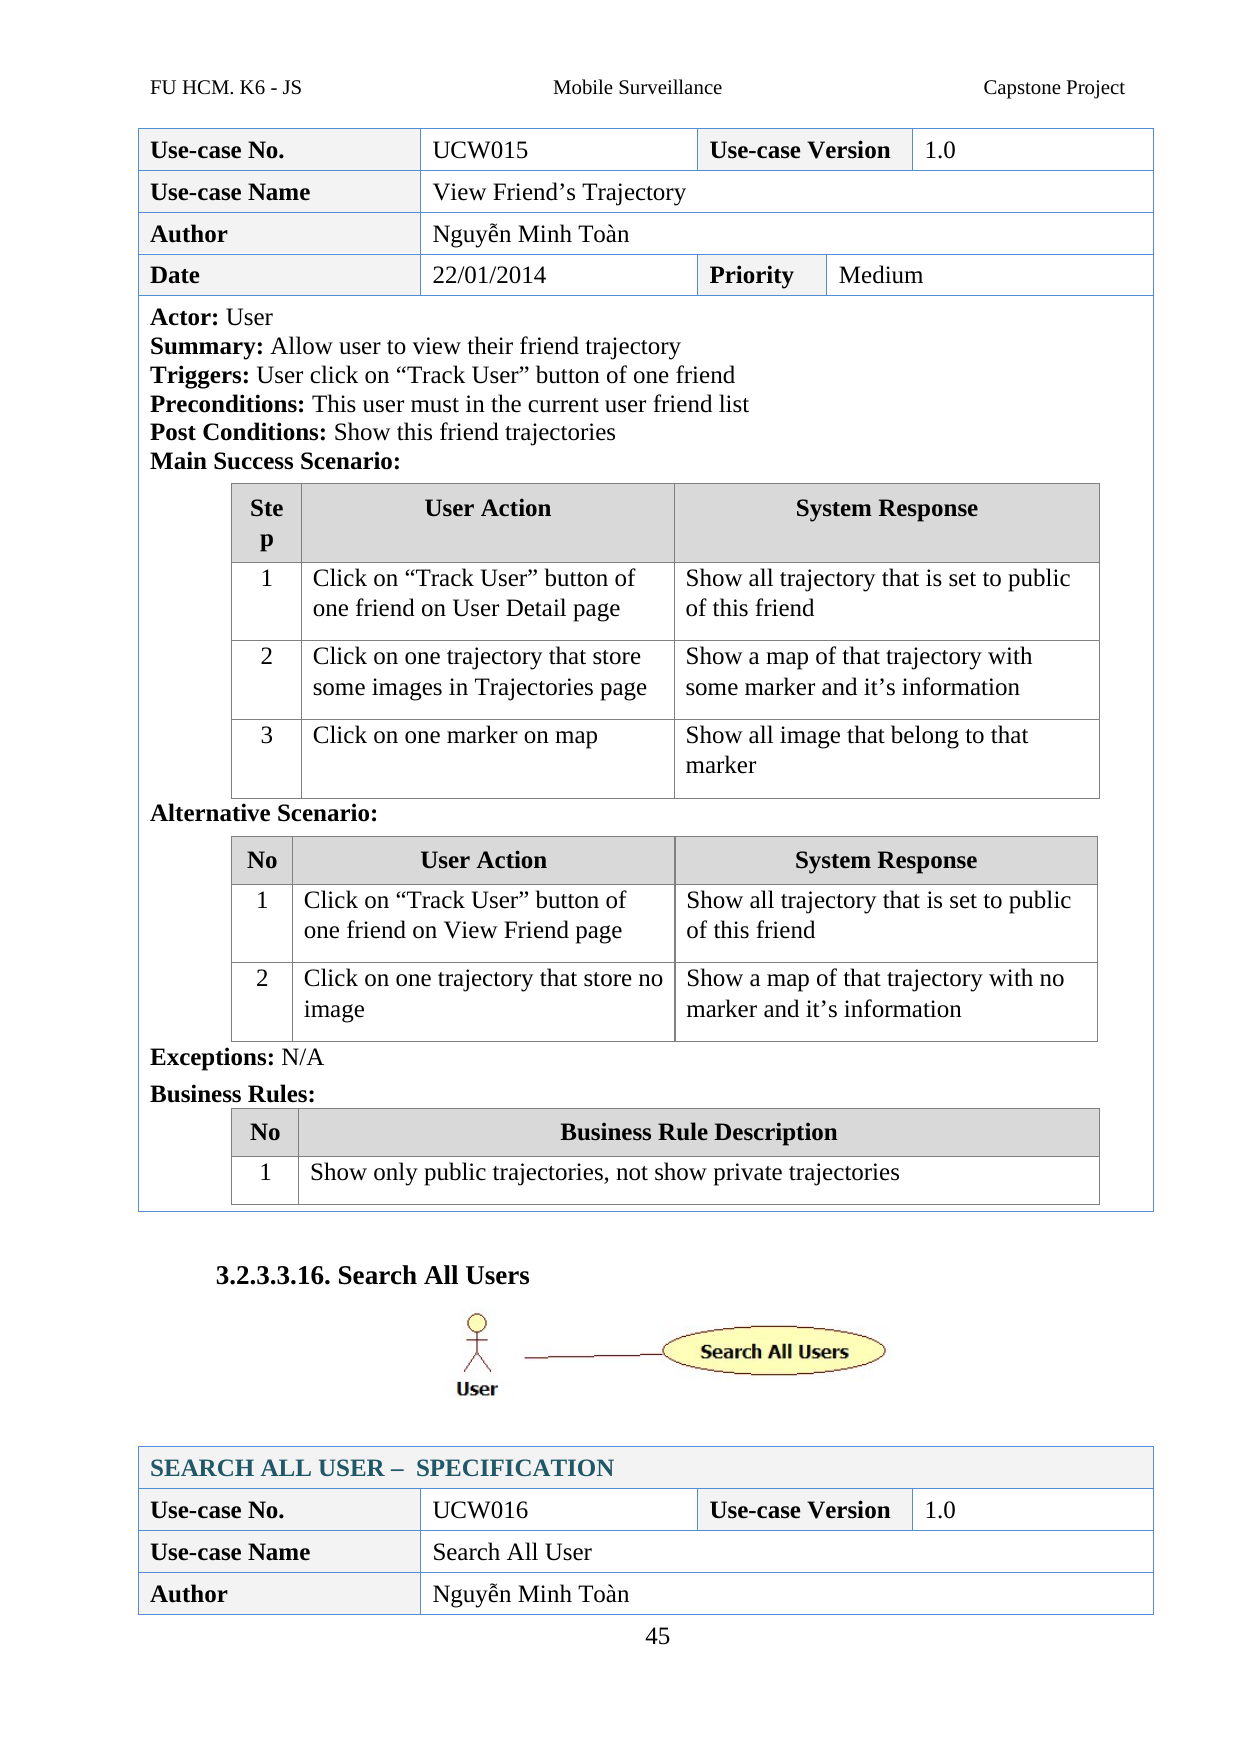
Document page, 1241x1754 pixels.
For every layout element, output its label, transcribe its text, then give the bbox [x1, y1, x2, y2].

table_cell Use-case Name [139, 1531, 420, 1572]
table_cell UCW016 [421, 1489, 697, 1530]
table_cell Use-case No. [139, 129, 420, 170]
table_cell UCW015 [421, 129, 697, 170]
table_cell Use-case No. [139, 1489, 420, 1530]
table_cell Use-case Version [698, 1489, 912, 1530]
subtitle Search All Users [216, 1259, 1165, 1290]
table_cell Use-case Name [139, 171, 420, 212]
table_cell Author [139, 1573, 420, 1614]
table_cell Use-case Version [698, 129, 912, 170]
table_cell Medium [827, 255, 1153, 295]
table_cell 1.0 [913, 129, 1153, 170]
table_header SEARCH ALL USER – SPECIFICATION [139, 1447, 1153, 1488]
table_cell Priority [698, 255, 826, 295]
table_cell Nguyễn Minh Toàn [421, 1573, 1153, 1614]
picture [407, 1290, 908, 1428]
table_cell 1.0 [913, 1489, 1153, 1530]
table_cell Date [139, 255, 420, 295]
table_cell View Friend’s Trajectory [421, 171, 1153, 212]
table_cell Author [139, 213, 420, 253]
table_cell Search All User [421, 1531, 1153, 1572]
table_cell 22/01/2014 [421, 255, 697, 295]
table_cell Nguyễn Minh Toàn [421, 213, 1153, 253]
table_cell Actor: User Summary: Allow user to view their friend trajectory Triggers: User click on “Track User” button of one friend Preconditions: This user must in the current user friend list Post Conditions: Show this friend trajectories Main Success Scenario: Alternative Scenario: Exceptions: N/A Business Rules: [139, 296, 1153, 1211]
